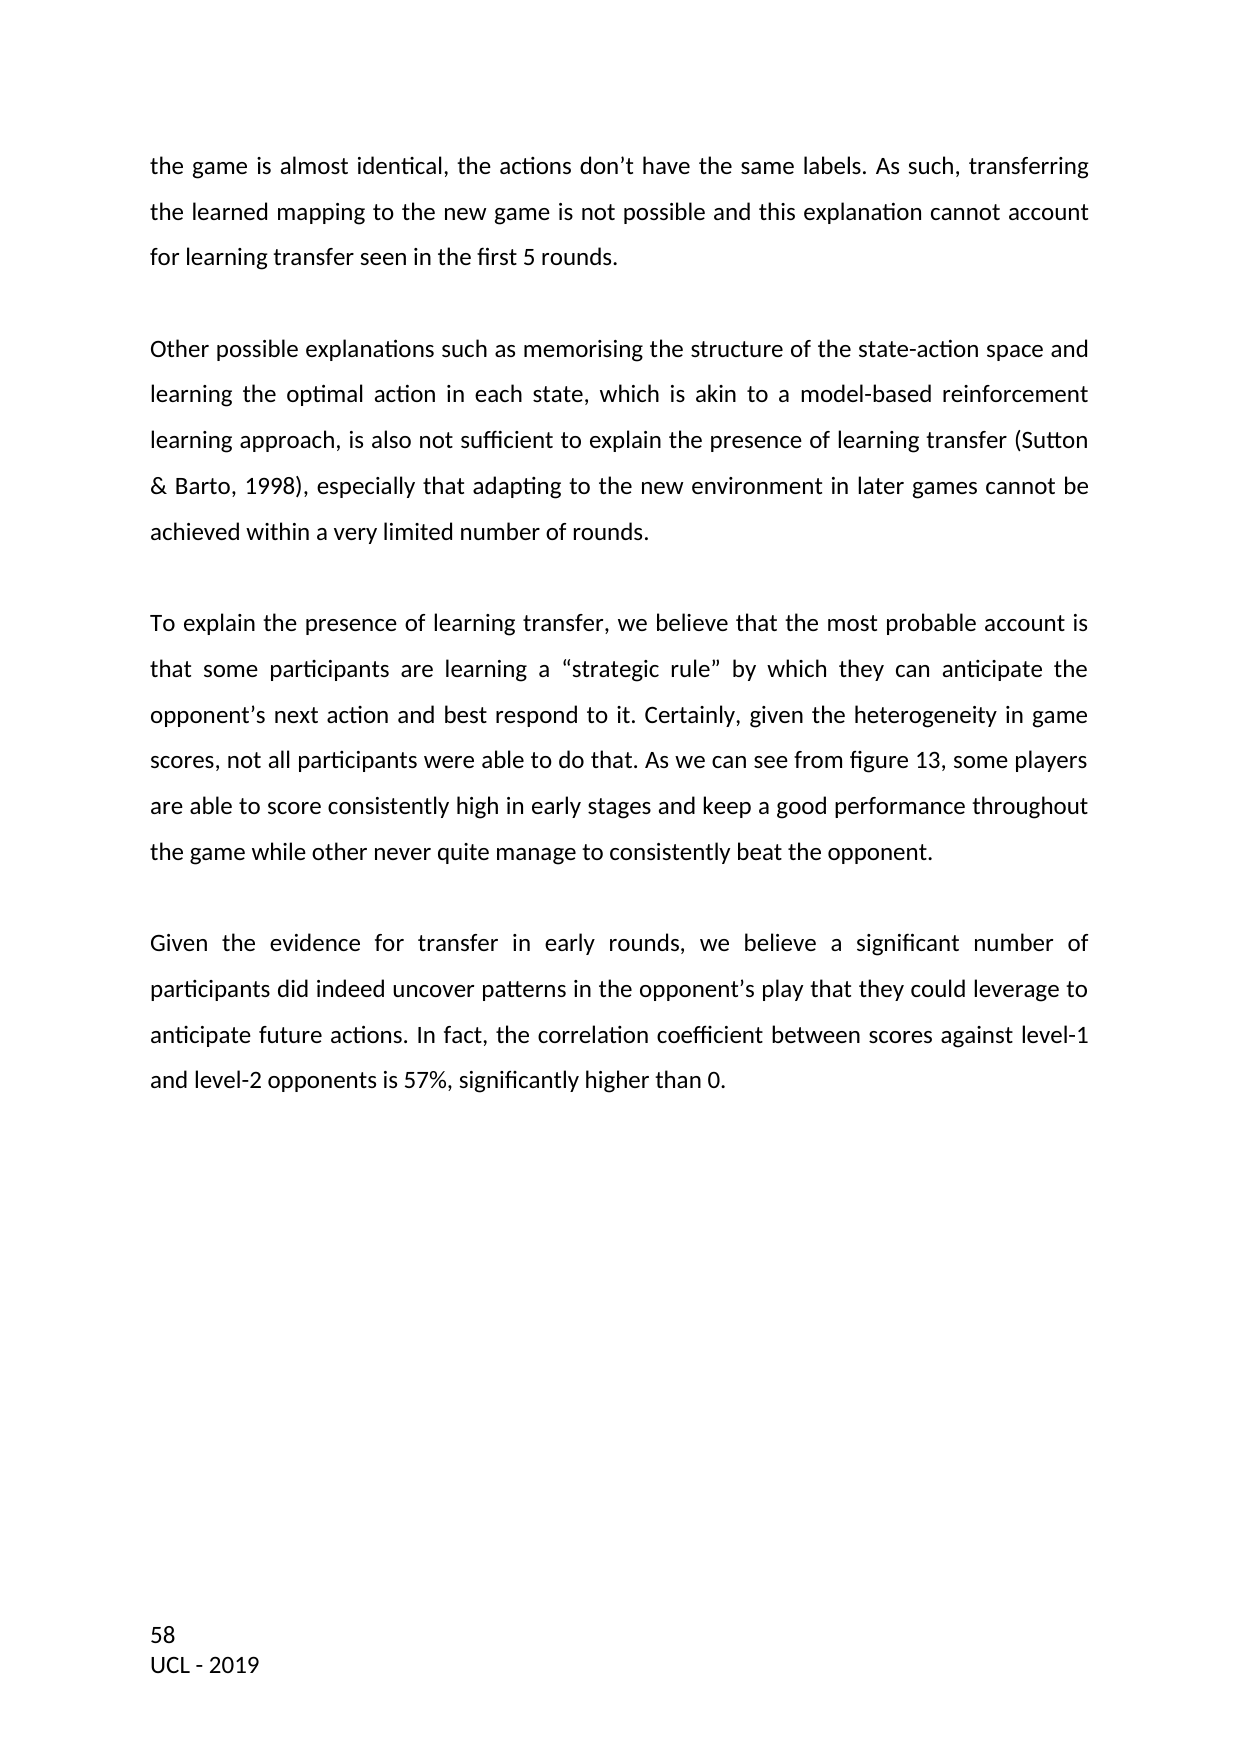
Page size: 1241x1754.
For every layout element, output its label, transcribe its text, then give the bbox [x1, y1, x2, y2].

text To explain the presence of learning transfer, we believe that the most probable account is that some participants are learning a “strategic rule” by which they can anticipate the opponent’s next action and best respond to it. Certainly, given the heterogeneity in game scores, not all participants were able to do that. As we can see from figure 13, some players are able to score consistently high in early stages and keep a good performance throughout the game while other never quite manage to consistently beat the opponent. [150, 607, 1090, 866]
text Other possible explanations such as memorising the structure of the state-action space and learning the optimal action in each state, which is akin to a model-based reinforcement learning approach, is also not sufficient to explain the presence of learning transfer (Sutton & Barto, 1998), especially that adapting to the new environment in later games cannot be achieved within a very limited number of rounds. [150, 333, 1090, 546]
text Given the evidence for transfer in early rounds, we believe a significant number of participants did indeed uncover patterns in the opponent’s play that they could leverage to anticipate future actions. In fact, the correlation coefficient between scores against level-1 and level-2 opponents is 57%, significantly higher than 0. [150, 927, 1090, 1095]
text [150, 150, 1090, 272]
